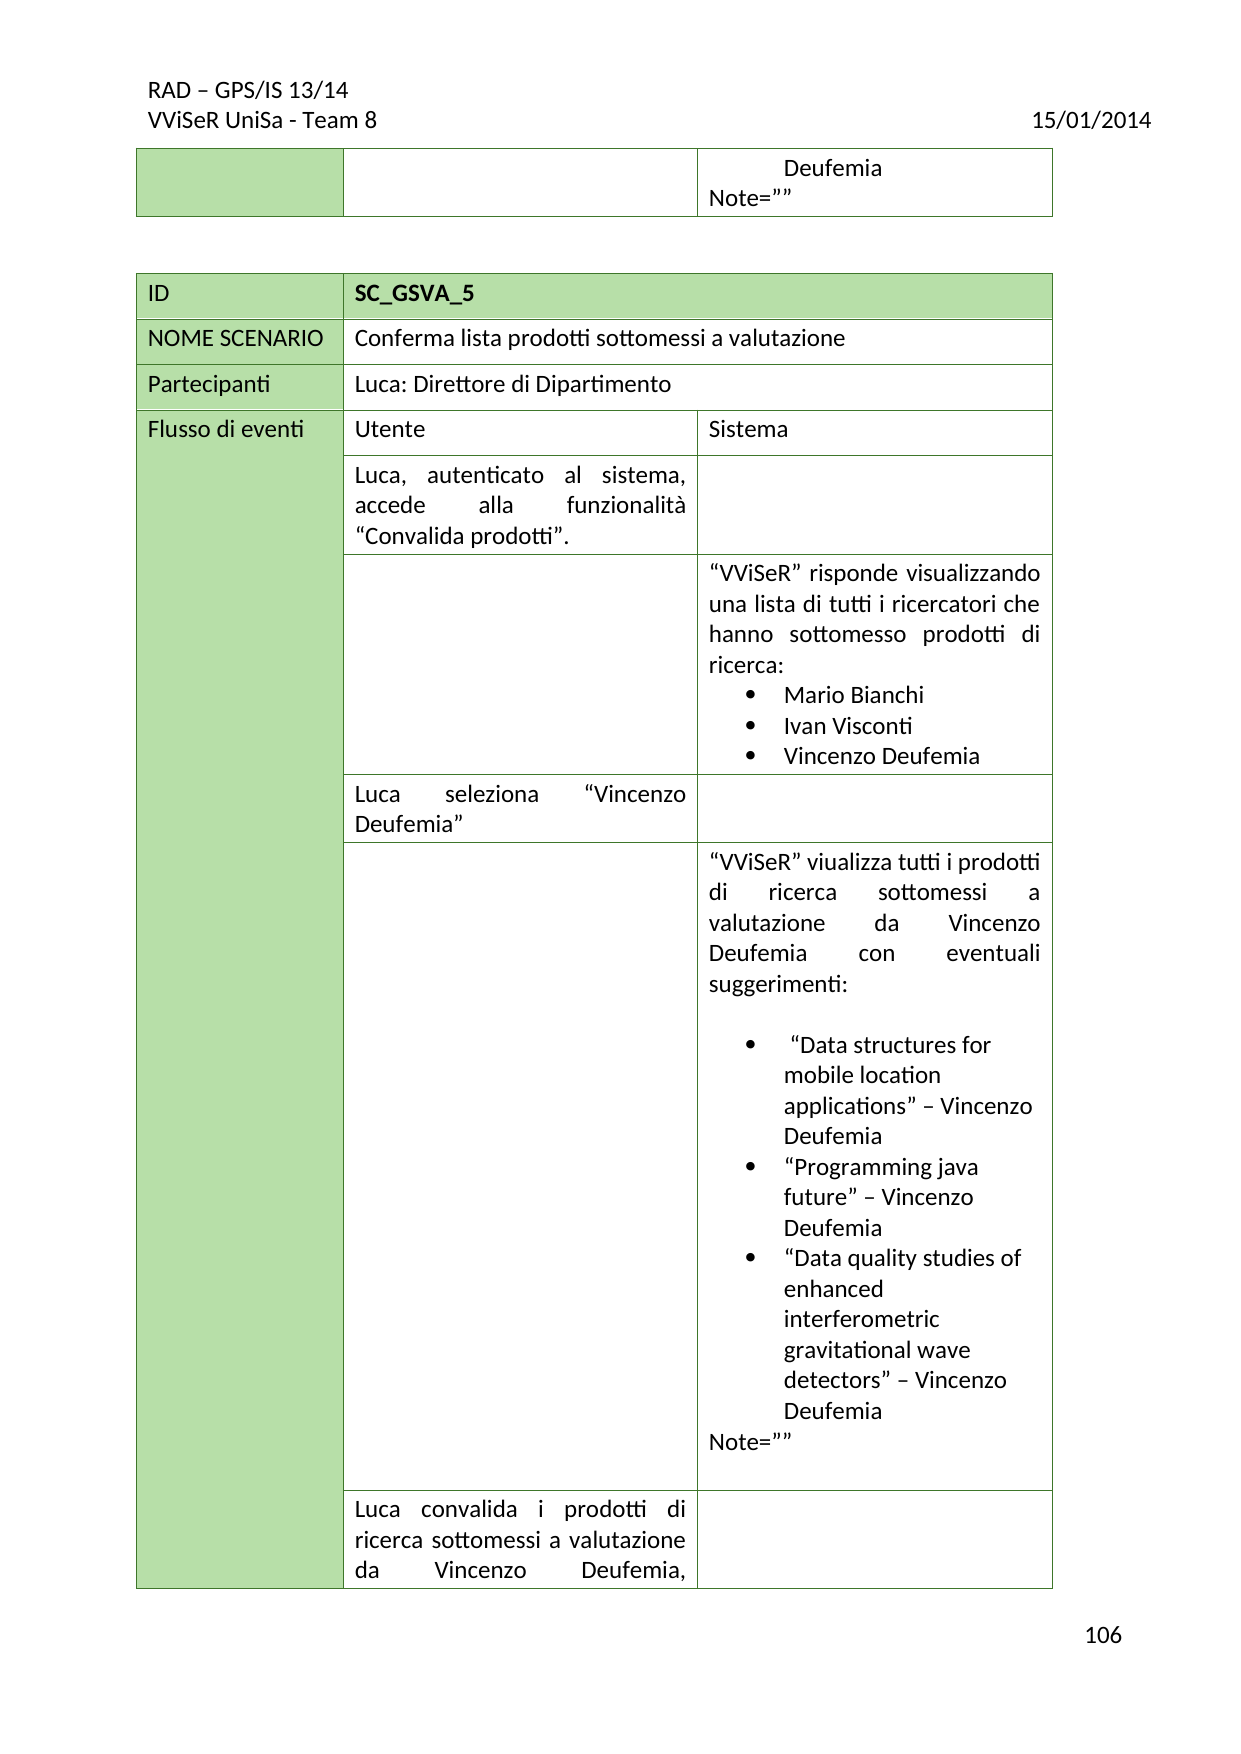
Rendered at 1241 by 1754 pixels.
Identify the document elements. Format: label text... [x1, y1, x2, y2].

table_cell Flusso di eventi [137, 411, 343, 1588]
table_header SC_GSVA_5 [344, 274, 1052, 318]
table_cell Sistema [698, 411, 1052, 455]
table_cell [698, 775, 1052, 842]
table_cell Luca seleziona “Vincenzo Deufemia” [344, 775, 697, 842]
table_cell Conferma lista prodotti sottomessi a valutazione [344, 320, 1052, 364]
table_cell “VViSeR” risponde visualizzando una lista di tutti i ricercatori che hanno sottomesso prodotti di ricerca: Mario Bianchi Ivan Visconti Vincenzo Deufemia [698, 555, 1052, 774]
table_cell Luca, autenticato al sistema, accede alla funzionalità “Convalida prodotti”. [344, 456, 697, 553]
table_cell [698, 149, 1052, 216]
table_cell Luca: Direttore di Dipartimento [344, 365, 1052, 409]
table_header ID [137, 274, 343, 318]
table_cell [698, 1491, 1052, 1588]
table_cell Utente [344, 411, 697, 455]
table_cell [344, 1491, 697, 1588]
table_cell [344, 843, 697, 1490]
table_cell [344, 149, 697, 216]
table_cell [344, 555, 697, 774]
table_cell NOME SCENARIO [137, 320, 343, 364]
table_cell [698, 456, 1052, 553]
table_cell Partecipanti [137, 365, 343, 409]
